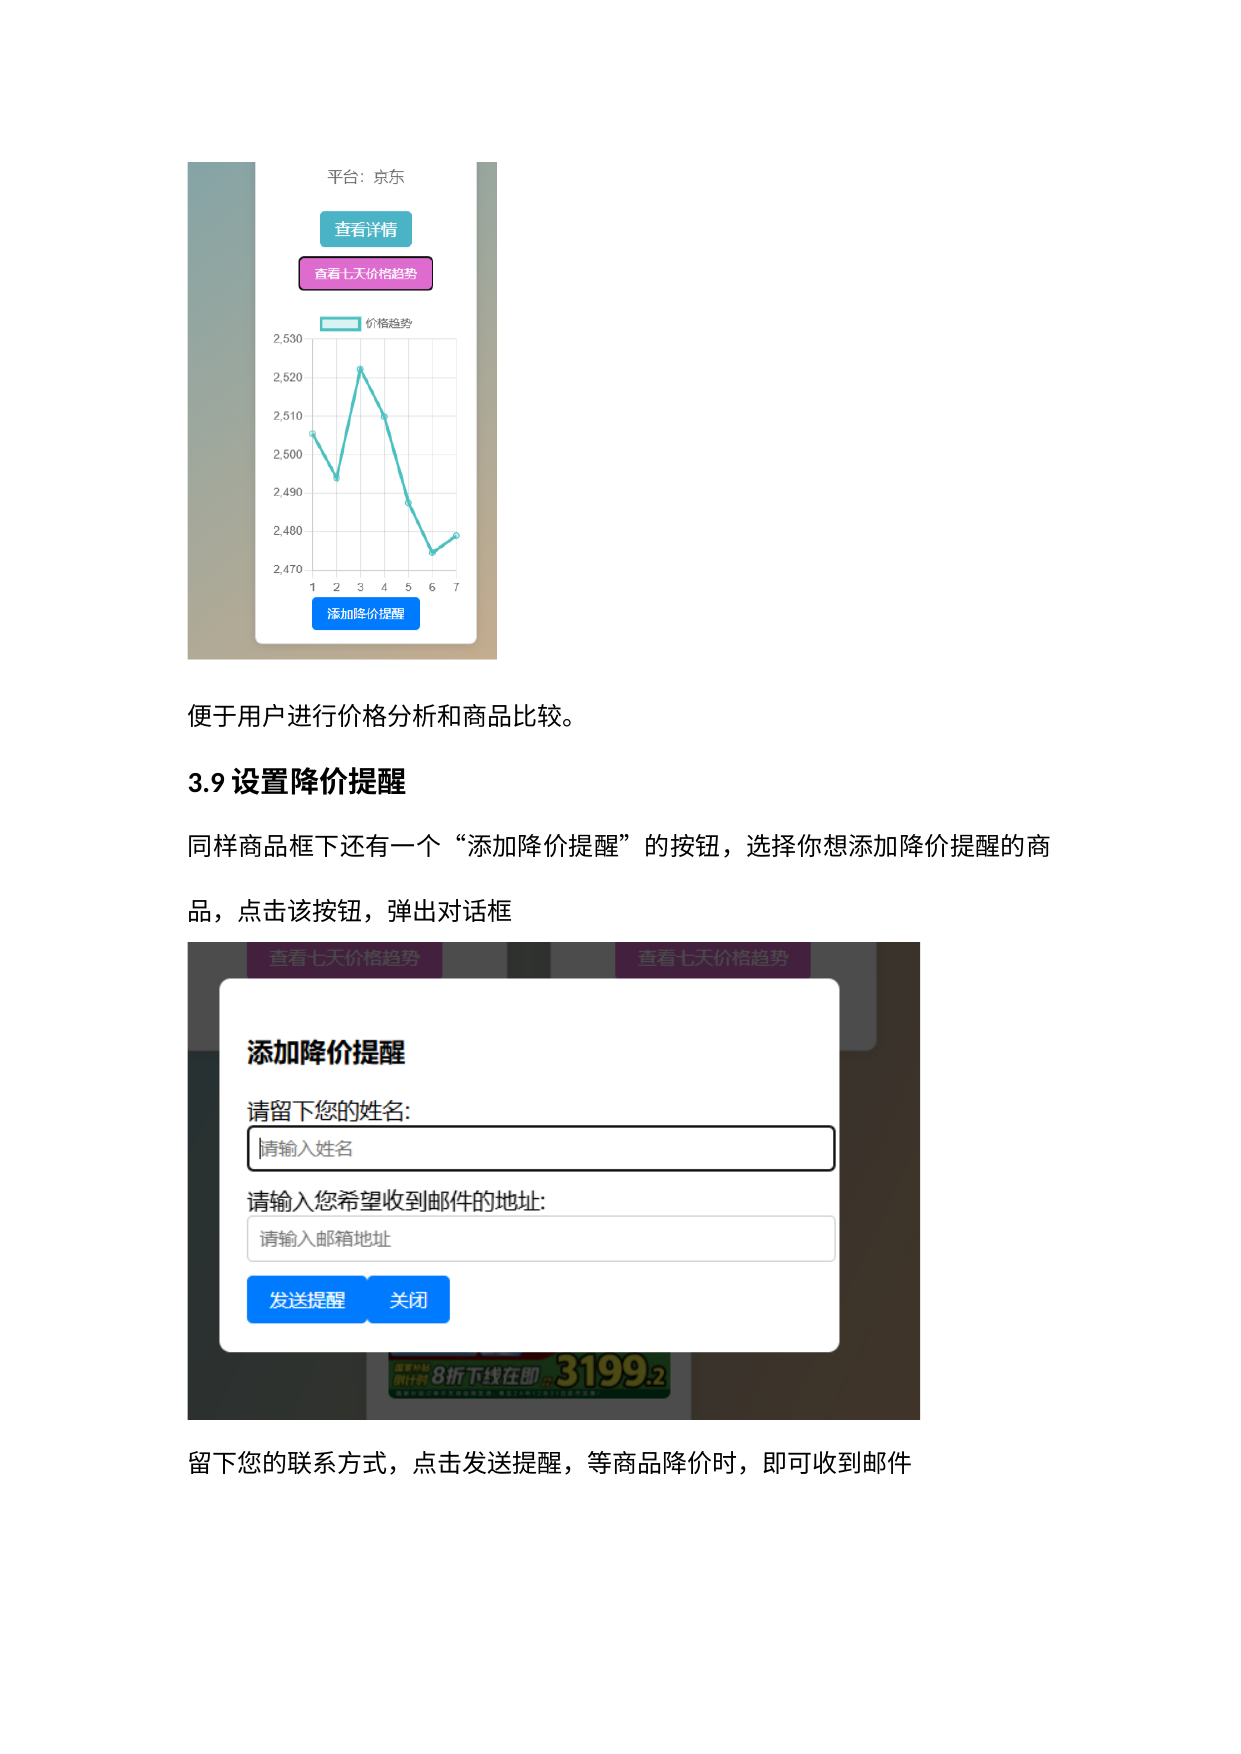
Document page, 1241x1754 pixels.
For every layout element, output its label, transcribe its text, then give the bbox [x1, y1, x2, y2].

list 同样商品框下还有一个“添加降价提醒”的按钮，选择你想添加降价提醒的商品，点击该按钮，弹出对话框 [187, 812, 1053, 942]
list 便于用户进行价格分析和商品比较。 [187, 682, 1053, 747]
picture [187, 942, 921, 1420]
list 设置降价提醒 [187, 747, 1053, 812]
list 留下您的联系方式，点击发送提醒，等商品降价时，即可收到邮件 [187, 1429, 1053, 1494]
picture [187, 162, 497, 660]
